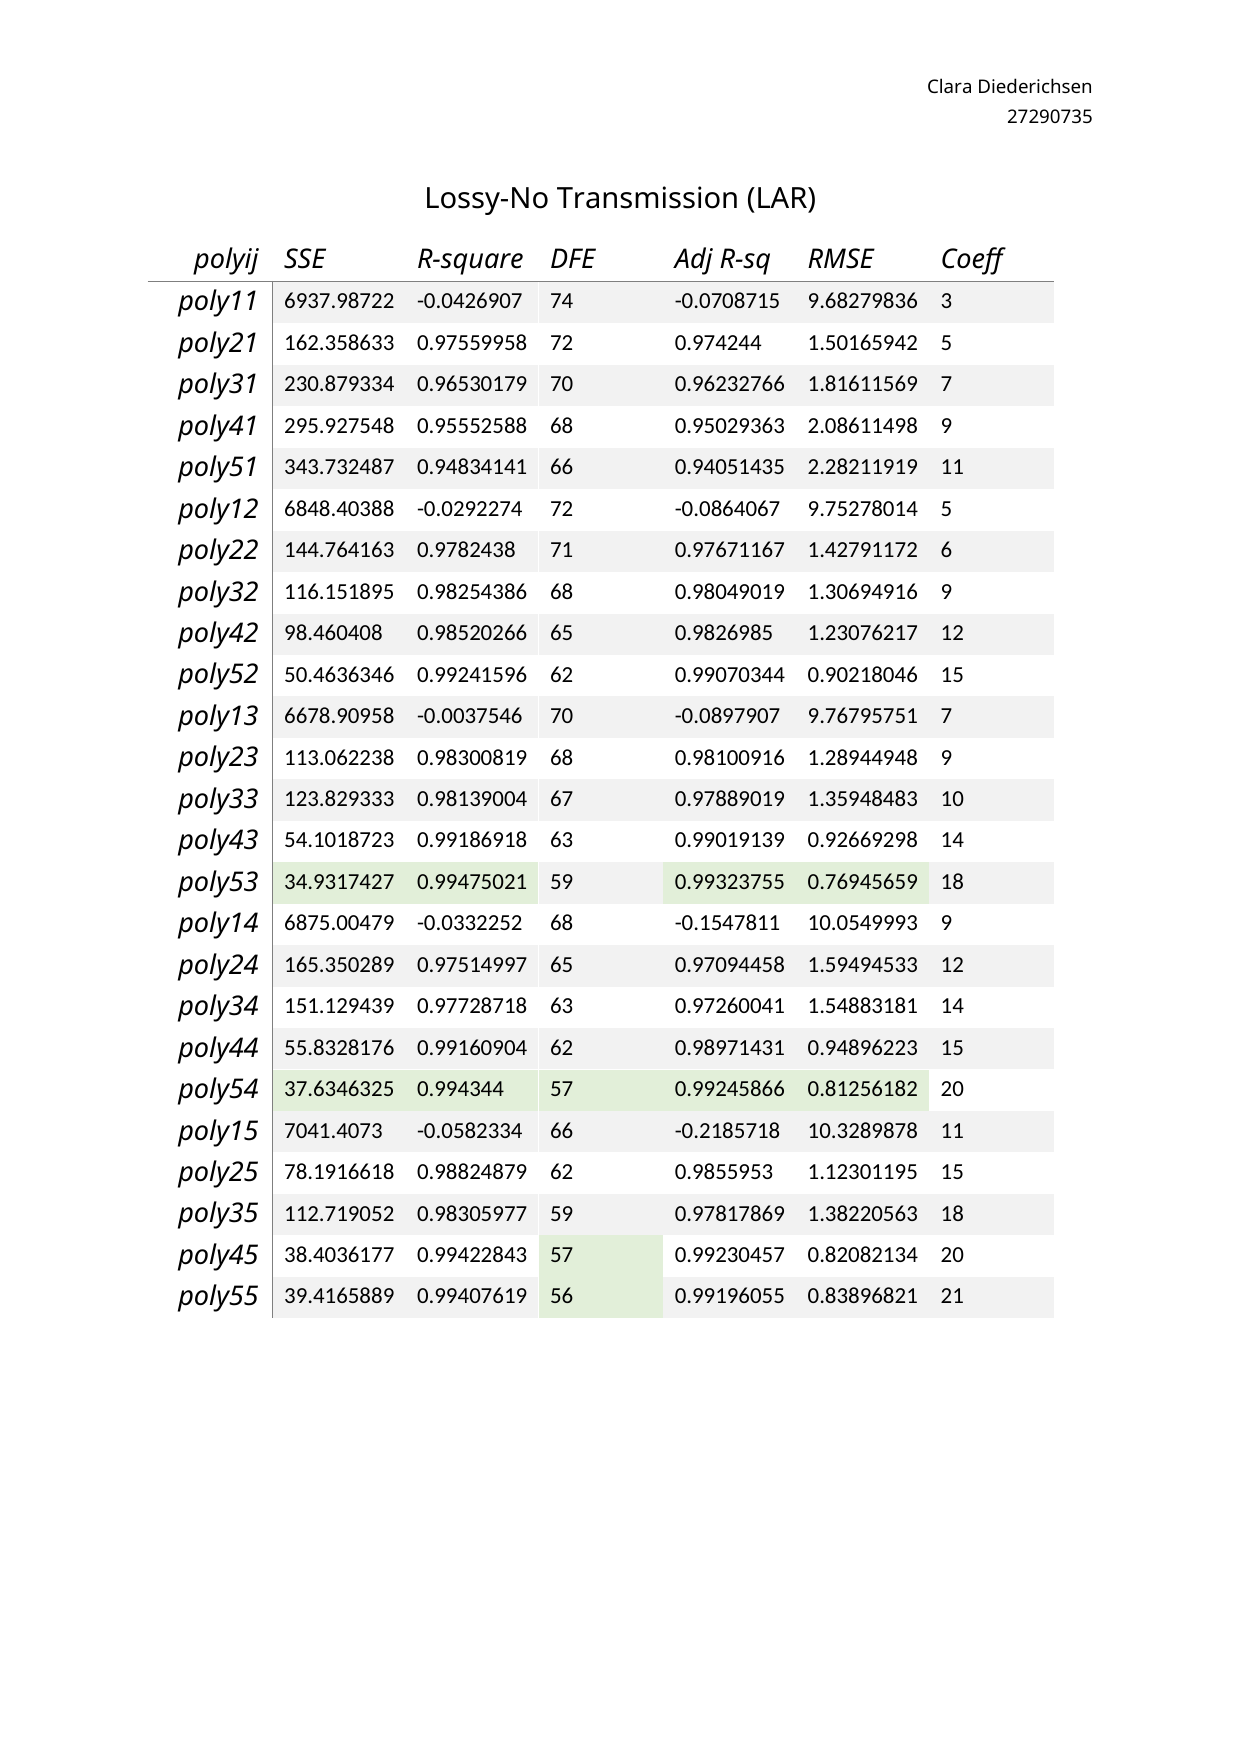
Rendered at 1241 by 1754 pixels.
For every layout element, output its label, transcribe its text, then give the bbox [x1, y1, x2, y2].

table_header DFE [539, 239, 663, 281]
table_cell 10.3289878 [796, 1111, 929, 1152]
table_cell 0.97514997 [406, 945, 538, 987]
table_cell 0.98139004 [406, 779, 538, 821]
table_cell 0.98305977 [406, 1194, 538, 1235]
table_cell -0.0708715 [663, 282, 796, 323]
table_cell 0.96530179 [406, 365, 538, 406]
table_cell 0.76945659 [796, 862, 929, 904]
table_cell 67 [539, 779, 663, 821]
table_cell -0.0037546 [406, 696, 538, 738]
table_cell 123.829333 [273, 779, 406, 821]
table_cell 54.1018723 [273, 821, 406, 862]
table_cell 0.83896821 [796, 1277, 929, 1318]
table_cell 62 [539, 655, 663, 696]
table_cell -0.0426907 [406, 282, 538, 323]
table_cell 6848.40388 [273, 489, 406, 531]
table_cell poly35 [148, 1194, 272, 1235]
table_cell 0.98100916 [663, 738, 796, 779]
table_cell 20 [929, 1235, 1054, 1277]
table_cell 0.98824879 [406, 1153, 538, 1194]
table_cell 68 [539, 738, 663, 779]
table_cell 72 [539, 323, 663, 365]
table_cell 15 [929, 1028, 1054, 1069]
table_cell 0.96232766 [663, 365, 796, 406]
table_cell 50.4636346 [273, 655, 406, 696]
table_cell 162.358633 [273, 323, 406, 365]
table_cell 66 [539, 448, 663, 489]
table_cell poly33 [148, 779, 272, 821]
table_cell 7 [929, 696, 1054, 738]
table_cell 3 [929, 282, 1054, 323]
table_cell 9 [929, 572, 1054, 613]
table_cell 63 [539, 987, 663, 1028]
table_cell 0.99070344 [663, 655, 796, 696]
table_cell 0.97889019 [663, 779, 796, 821]
table_cell 78.1916618 [273, 1153, 406, 1194]
table_cell poly34 [148, 987, 272, 1028]
table_cell 0.99323755 [663, 862, 796, 904]
table_cell 0.99241596 [406, 655, 538, 696]
table_cell 5 [929, 489, 1054, 531]
table_cell poly51 [148, 448, 272, 489]
table_cell -0.0292274 [406, 489, 538, 531]
table_cell -0.1547811 [663, 904, 796, 945]
table_cell 0.97671167 [663, 531, 796, 572]
table_cell poly25 [148, 1153, 272, 1194]
table_cell 0.9826985 [663, 614, 796, 655]
table_header RMSE [796, 239, 929, 281]
table_cell -0.0332252 [406, 904, 538, 945]
table_cell 12 [929, 945, 1054, 987]
table_cell 11 [929, 448, 1054, 489]
table_cell poly22 [148, 531, 272, 572]
table_header polyij [148, 239, 273, 281]
table_cell 14 [929, 987, 1054, 1028]
table_header SSE [273, 239, 406, 281]
table_cell 68 [539, 904, 663, 945]
table_cell 0.99407619 [406, 1277, 538, 1318]
table_cell 0.97817869 [663, 1194, 796, 1235]
table_cell 0.99196055 [663, 1277, 796, 1318]
table_cell 112.719052 [273, 1194, 406, 1235]
table_cell poly15 [148, 1111, 272, 1152]
table_cell 10 [929, 779, 1054, 821]
table_cell 2.28211919 [796, 448, 929, 489]
table_cell 6678.90958 [273, 696, 406, 738]
table_cell poly24 [148, 945, 272, 987]
table_cell 56 [539, 1277, 663, 1318]
table_cell 116.151895 [273, 572, 406, 613]
table_cell 71 [539, 531, 663, 572]
table_cell 7 [929, 365, 1054, 406]
table_cell 9.76795751 [796, 696, 929, 738]
table_cell 7041.4073 [273, 1111, 406, 1152]
table_cell poly54 [148, 1070, 272, 1111]
table_cell poly31 [148, 365, 272, 406]
table_cell poly44 [148, 1028, 272, 1069]
table_cell 57 [539, 1070, 663, 1111]
table_cell 63 [539, 821, 663, 862]
table_cell 15 [929, 1153, 1054, 1194]
table_cell poly52 [148, 655, 272, 696]
table_cell poly23 [148, 738, 272, 779]
table_cell 0.81256182 [796, 1070, 929, 1111]
table_cell 0.82082134 [796, 1235, 929, 1277]
table_cell 9 [929, 406, 1054, 448]
table_cell 343.732487 [273, 448, 406, 489]
table_cell 18 [929, 1194, 1054, 1235]
table_cell 144.764163 [273, 531, 406, 572]
table_cell 1.50165942 [796, 323, 929, 365]
table_cell -0.0864067 [663, 489, 796, 531]
table_cell 66 [539, 1111, 663, 1152]
table_cell 70 [539, 365, 663, 406]
table_cell 20 [929, 1070, 1054, 1111]
table_cell 1.54883181 [796, 987, 929, 1028]
table_cell 65 [539, 614, 663, 655]
table_cell 1.81611569 [796, 365, 929, 406]
table_cell 55.8328176 [273, 1028, 406, 1069]
table_cell poly55 [148, 1277, 272, 1318]
table_cell 6937.98722 [273, 282, 406, 323]
table_cell poly14 [148, 904, 272, 945]
table_cell poly53 [148, 862, 272, 904]
table_cell 0.99230457 [663, 1235, 796, 1277]
table_header Coeff [929, 239, 1054, 281]
table_cell 9 [929, 904, 1054, 945]
table_cell 0.97094458 [663, 945, 796, 987]
table_cell 1.23076217 [796, 614, 929, 655]
table_cell 0.97559958 [406, 323, 538, 365]
table_cell 0.98971431 [663, 1028, 796, 1069]
table_cell 0.95029363 [663, 406, 796, 448]
text Lossy-No Transmission (LAR) [148, 177, 1093, 217]
table_cell 37.6346325 [273, 1070, 406, 1111]
table_cell 1.28944948 [796, 738, 929, 779]
table_cell 65 [539, 945, 663, 987]
table_cell 1.38220563 [796, 1194, 929, 1235]
table_cell poly32 [148, 572, 272, 613]
table_cell -0.2185718 [663, 1111, 796, 1152]
table_cell -0.0897907 [663, 696, 796, 738]
table_cell 295.927548 [273, 406, 406, 448]
table_cell poly42 [148, 614, 272, 655]
table_cell 98.460408 [273, 614, 406, 655]
table_cell 5 [929, 323, 1054, 365]
table_cell 0.98254386 [406, 572, 538, 613]
table_header Adj R-sq [663, 239, 796, 281]
table_cell 70 [539, 696, 663, 738]
table_cell 0.98049019 [663, 572, 796, 613]
table_cell 0.98300819 [406, 738, 538, 779]
table_cell 68 [539, 406, 663, 448]
table_cell 230.879334 [273, 365, 406, 406]
table_cell 62 [539, 1153, 663, 1194]
table_cell 68 [539, 572, 663, 613]
table_cell 0.974244 [663, 323, 796, 365]
table_cell 6875.00479 [273, 904, 406, 945]
table_cell 72 [539, 489, 663, 531]
table_cell 59 [539, 1194, 663, 1235]
table_cell 21 [929, 1277, 1054, 1318]
table_cell 113.062238 [273, 738, 406, 779]
table_cell poly11 [148, 282, 272, 323]
table_cell 0.99186918 [406, 821, 538, 862]
table_cell 0.97728718 [406, 987, 538, 1028]
table_cell 0.9782438 [406, 531, 538, 572]
table_cell 0.94051435 [663, 448, 796, 489]
table_cell poly45 [148, 1235, 272, 1277]
table_cell 0.97260041 [663, 987, 796, 1028]
table_cell 15 [929, 655, 1054, 696]
table_cell 0.99475021 [406, 862, 538, 904]
table_cell 9.68279836 [796, 282, 929, 323]
table_cell 34.9317427 [273, 862, 406, 904]
table_cell 1.35948483 [796, 779, 929, 821]
table_cell 12 [929, 614, 1054, 655]
table_cell -0.0582334 [406, 1111, 538, 1152]
table_cell 14 [929, 821, 1054, 862]
table_cell 6 [929, 531, 1054, 572]
table_cell 39.4165889 [273, 1277, 406, 1318]
table_cell 0.90218046 [796, 655, 929, 696]
table_cell 0.94834141 [406, 448, 538, 489]
table_cell poly43 [148, 821, 272, 862]
table_cell 38.4036177 [273, 1235, 406, 1277]
table_cell poly21 [148, 323, 272, 365]
table_cell 0.92669298 [796, 821, 929, 862]
table_cell poly41 [148, 406, 272, 448]
table_cell 57 [539, 1235, 663, 1277]
table_cell 1.59494533 [796, 945, 929, 987]
table_header R-square [406, 239, 538, 281]
table_cell 0.95552588 [406, 406, 538, 448]
table_cell 1.30694916 [796, 572, 929, 613]
table_cell 2.08611498 [796, 406, 929, 448]
table_cell 0.9855953 [663, 1153, 796, 1194]
table_cell 74 [539, 282, 663, 323]
table_cell 1.12301195 [796, 1153, 929, 1194]
table_cell poly13 [148, 696, 272, 738]
table_cell 11 [929, 1111, 1054, 1152]
table_cell 0.99160904 [406, 1028, 538, 1069]
table_cell 9 [929, 738, 1054, 779]
table_cell 151.129439 [273, 987, 406, 1028]
table_cell 10.0549993 [796, 904, 929, 945]
table_cell 59 [539, 862, 663, 904]
table_cell 0.99019139 [663, 821, 796, 862]
table_cell 165.350289 [273, 945, 406, 987]
table_cell 18 [929, 862, 1054, 904]
table_cell 9.75278014 [796, 489, 929, 531]
table_cell 62 [539, 1028, 663, 1069]
table_cell 0.99422843 [406, 1235, 538, 1277]
table_cell 1.42791172 [796, 531, 929, 572]
table_cell poly12 [148, 489, 272, 531]
table_cell 0.99245866 [663, 1070, 796, 1111]
table_cell 0.994344 [406, 1070, 538, 1111]
table_cell 0.98520266 [406, 614, 538, 655]
table_cell 0.94896223 [796, 1028, 929, 1069]
